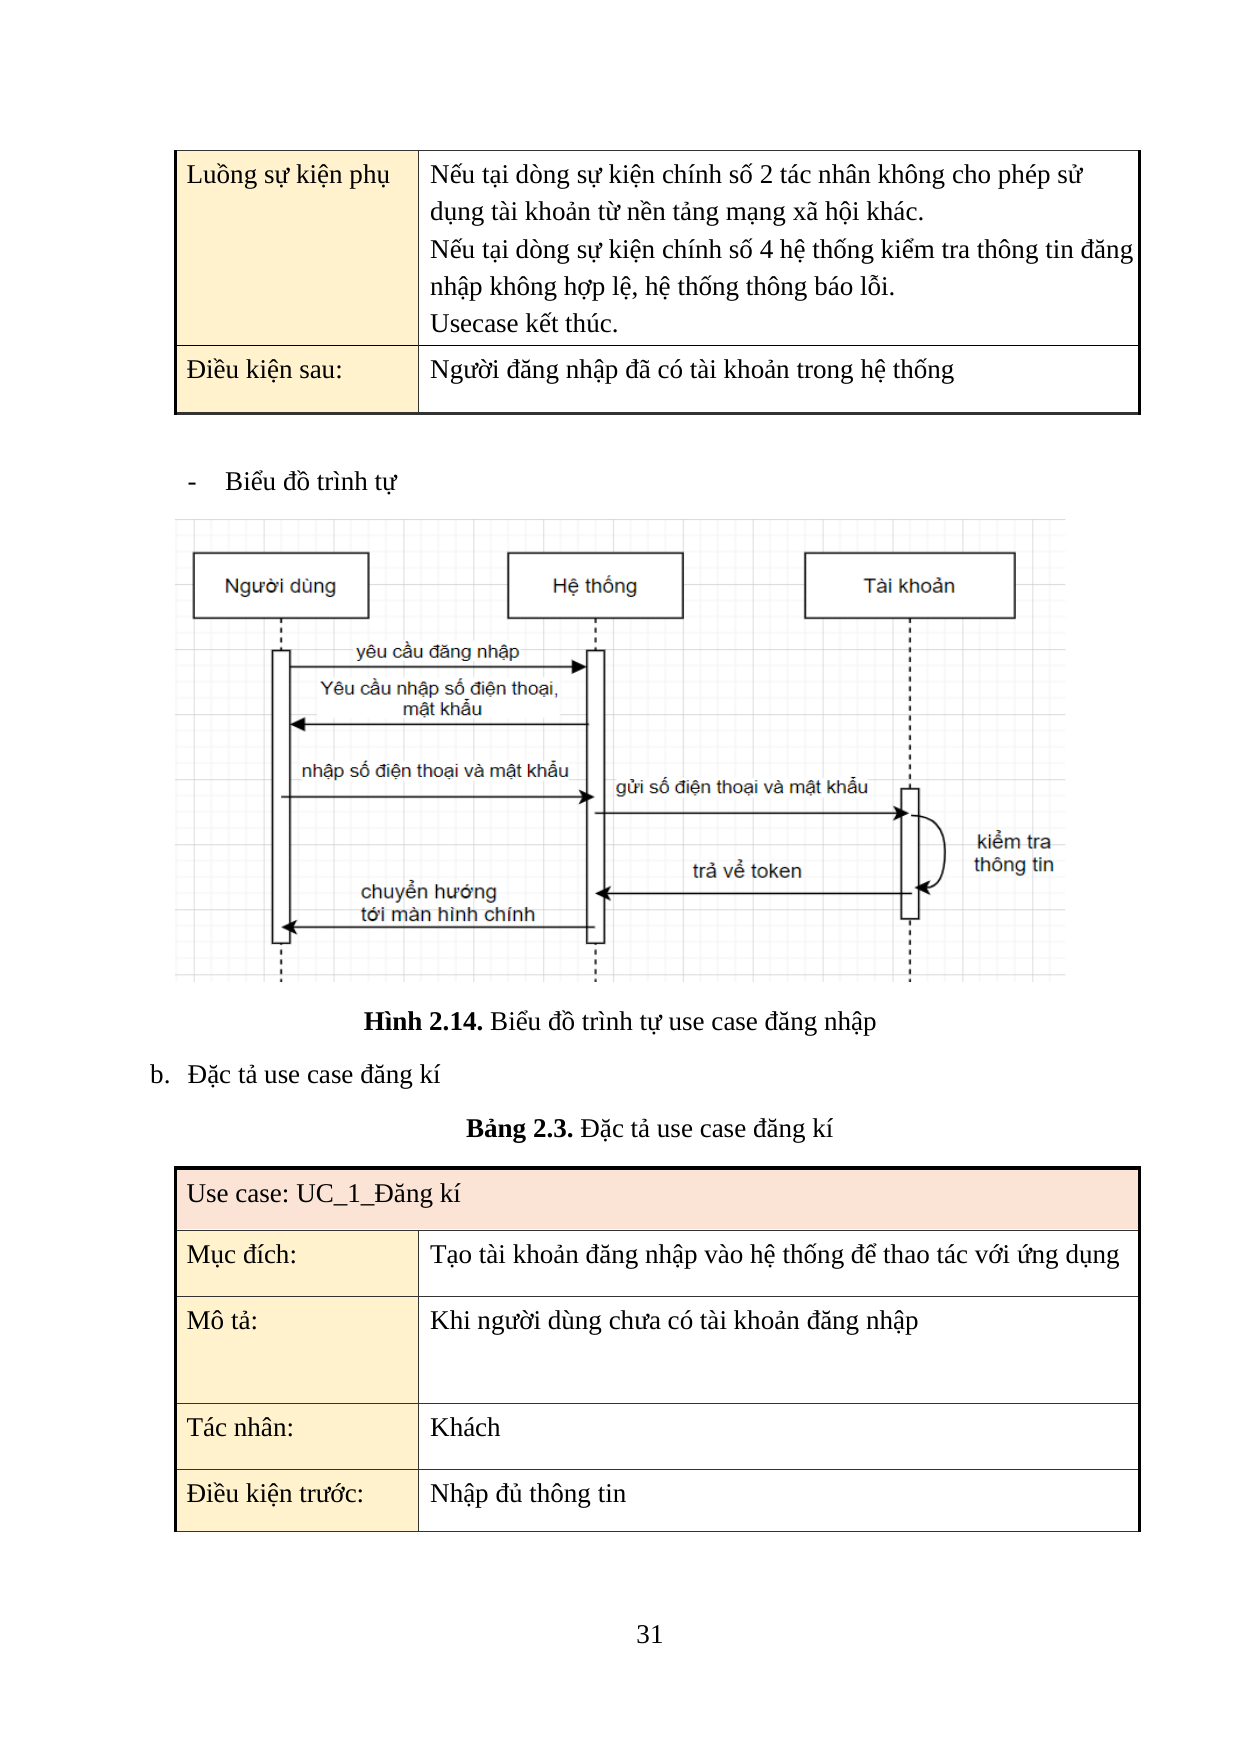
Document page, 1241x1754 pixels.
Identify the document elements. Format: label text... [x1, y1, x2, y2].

text Biểu đồ trình tự [187, 465, 1090, 496]
picture [174, 519, 1066, 982]
table_header Use case: UC_1_Đăng kí [177, 1170, 1138, 1229]
table_cell Điều kiện sau: [177, 346, 418, 412]
table_cell Tạo tài khoản đăng nhập vào hệ thống để thao tác với ứng dụng [419, 1231, 1138, 1296]
table_cell Khách [419, 1404, 1138, 1469]
table_cell Người đăng nhập đã có tài khoản trong hệ thống [419, 346, 1138, 412]
list Đặc tả use case đăng kí [150, 1058, 1090, 1090]
table_cell Mô tả: [177, 1297, 418, 1403]
table_cell Khi người dùng chưa có tài khoản đăng nhập [419, 1297, 1138, 1403]
table_cell Luồng sự kiện phụ [177, 151, 418, 345]
table_cell Nếu tại dòng sự kiện chính số 2 tác nhân không cho phép sử dụng tài khoản từ nền tảng mạng xã hội khác. Nếu tại dòng sự kiện chính số 4 hệ thống kiểm tra thông tin đăng nhập không hợp lệ, hệ thống thông báo lỗi. Usecase kết thúc. [419, 151, 1138, 345]
table_cell Tác nhân: [177, 1404, 418, 1469]
text Bảng 2.3. Đặc tả use case đăng kí [150, 1112, 1090, 1144]
table_cell Nhập đủ thông tin [419, 1470, 1138, 1531]
table_cell Điều kiện trước: [177, 1470, 418, 1531]
table_cell Mục đích: [177, 1231, 418, 1296]
